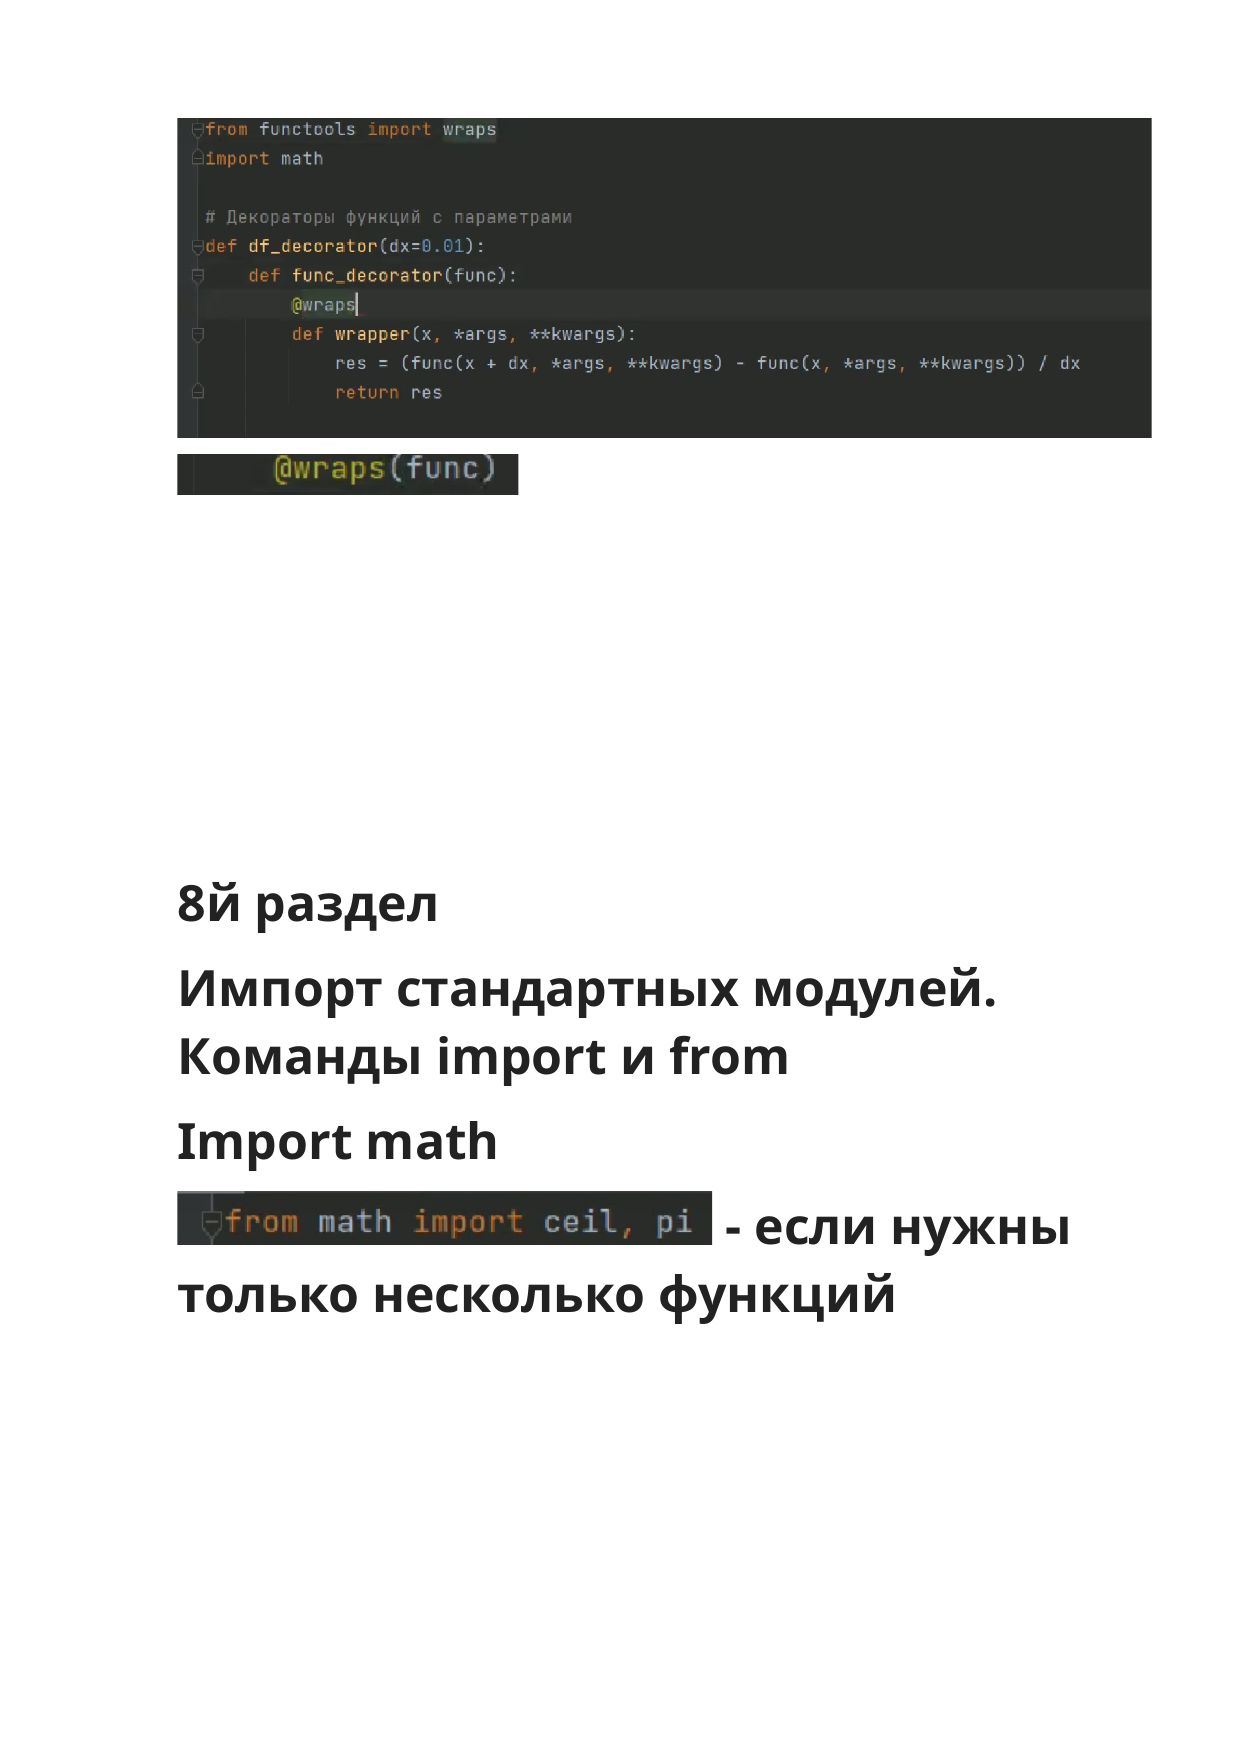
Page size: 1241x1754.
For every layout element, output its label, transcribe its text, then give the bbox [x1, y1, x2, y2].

picture [177, 454, 519, 495]
subtitle - если нужны только несколько функций [177, 1191, 1152, 1327]
subtitle Импорт стандартных модулей. Команды import и from [177, 953, 1152, 1089]
subtitle 8й раздел [177, 868, 1152, 936]
picture [177, 1191, 713, 1245]
picture [177, 118, 1152, 438]
subtitle Import math [177, 1106, 1152, 1174]
